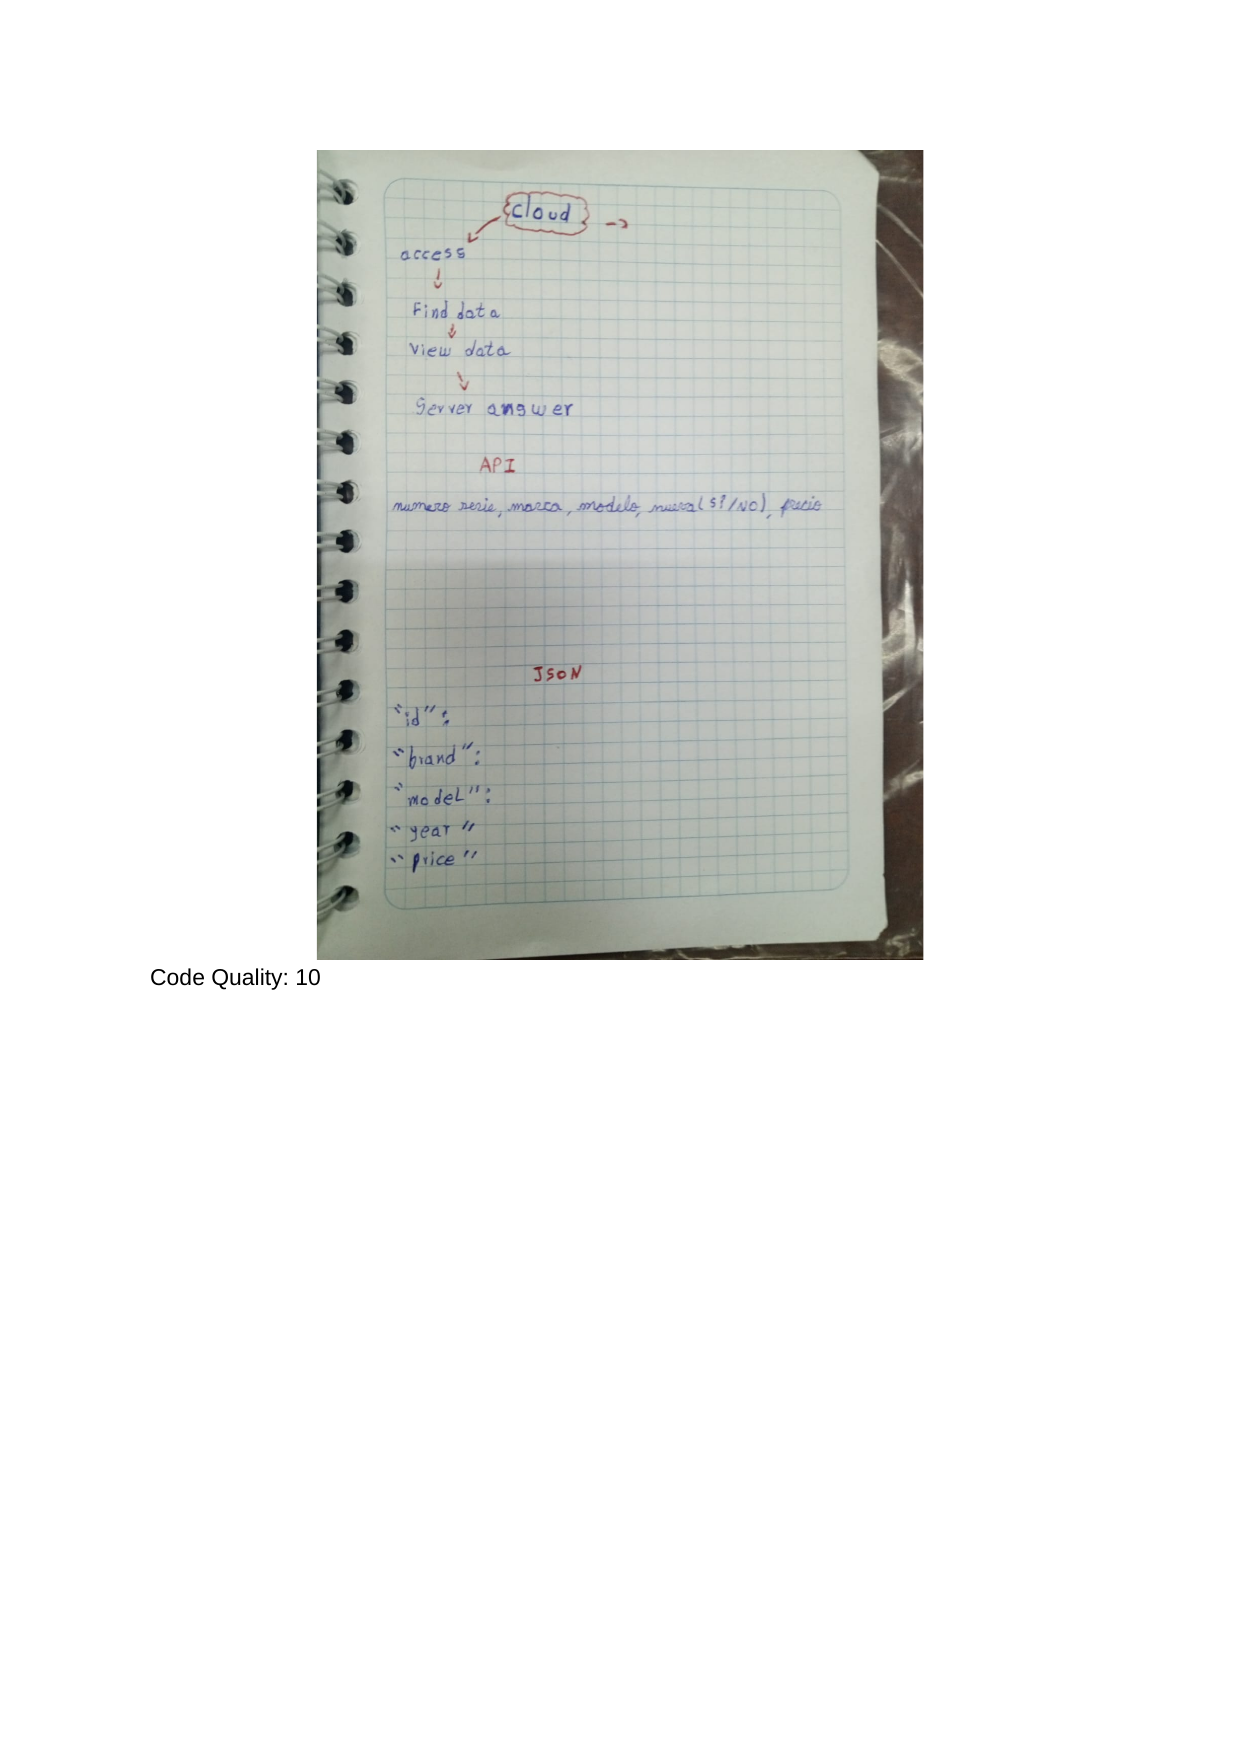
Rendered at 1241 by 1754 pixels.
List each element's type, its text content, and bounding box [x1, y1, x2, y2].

text Code Quality: 10 [150, 964, 1090, 990]
picture [316, 150, 924, 960]
